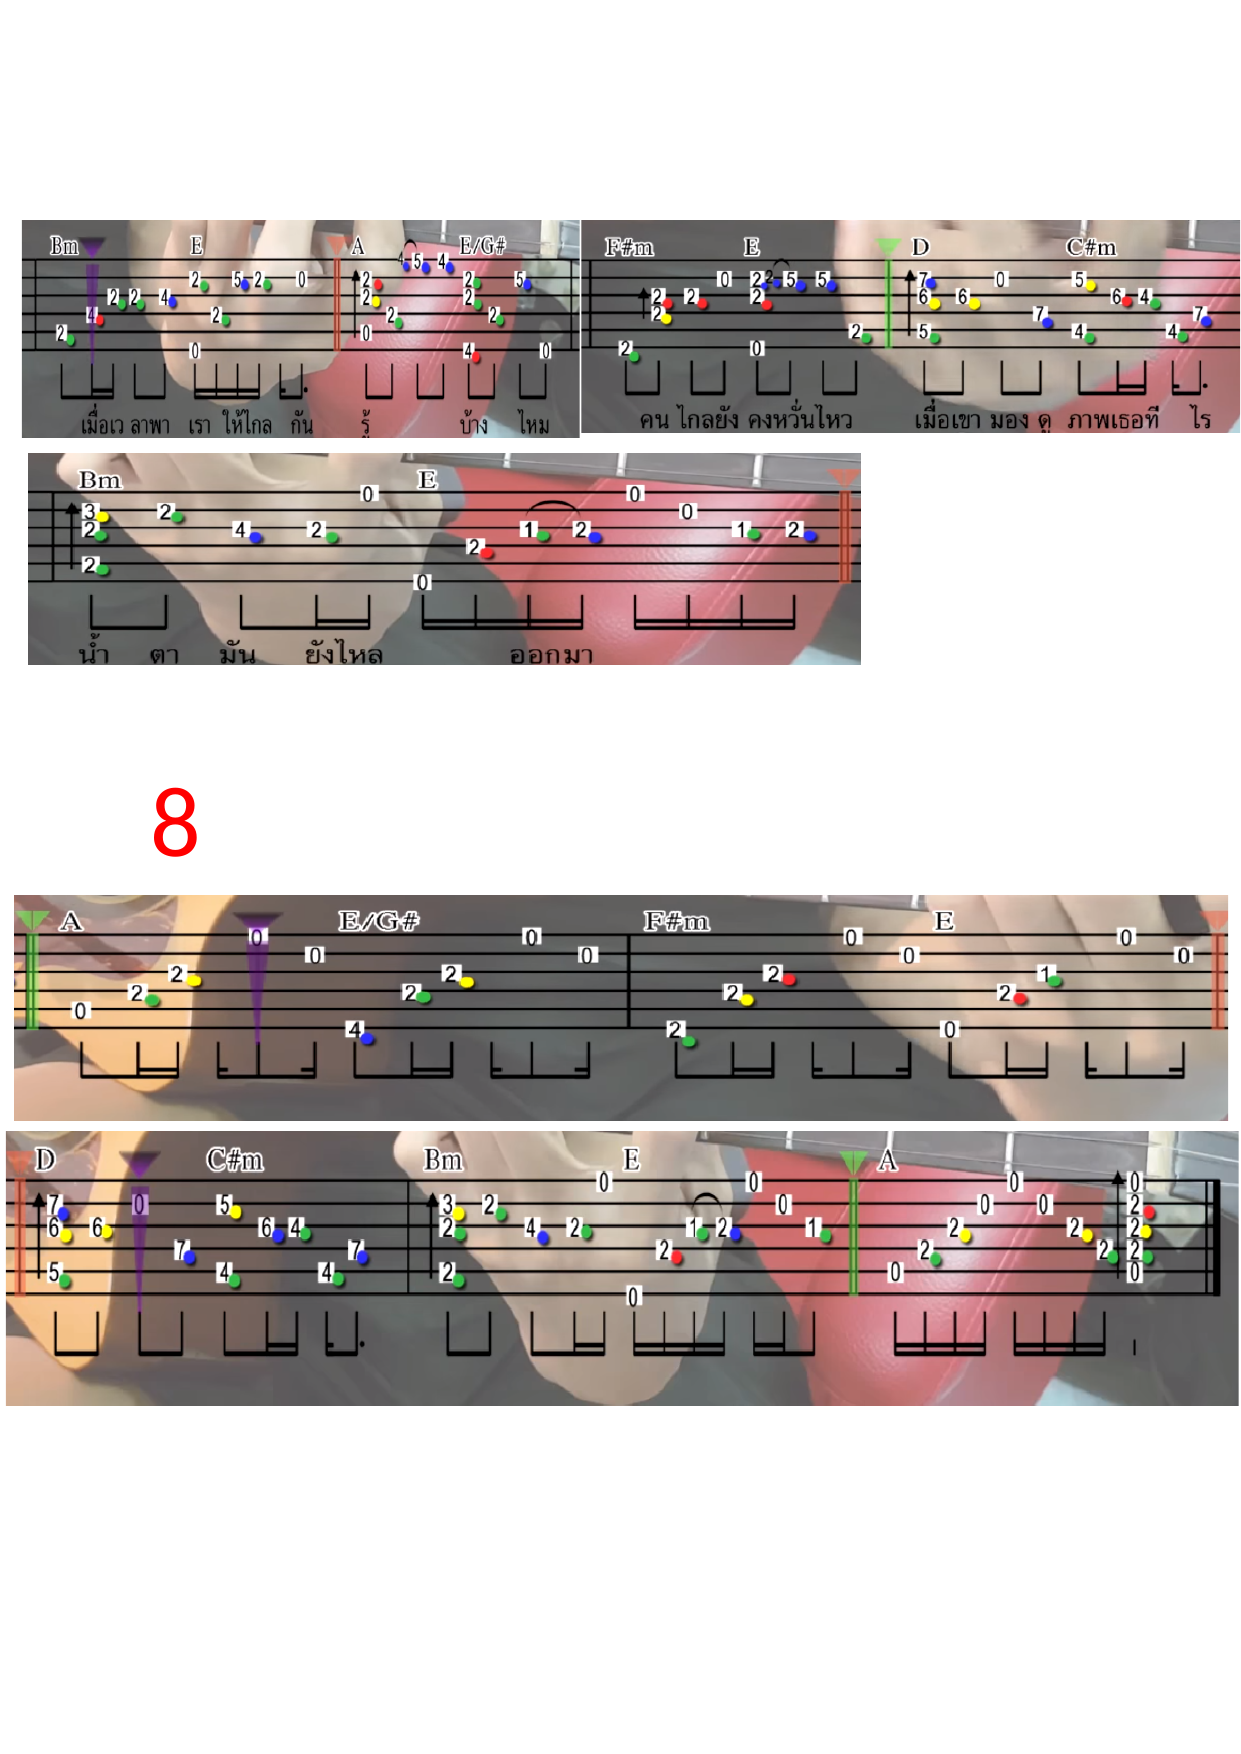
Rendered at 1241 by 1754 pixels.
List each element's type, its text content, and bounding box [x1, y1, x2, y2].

picture [21, 220, 580, 438]
picture [14, 895, 1229, 1121]
picture [581, 220, 1241, 433]
picture [5, 1131, 1239, 1406]
picture [28, 453, 861, 665]
text 8 [150, 759, 1090, 881]
